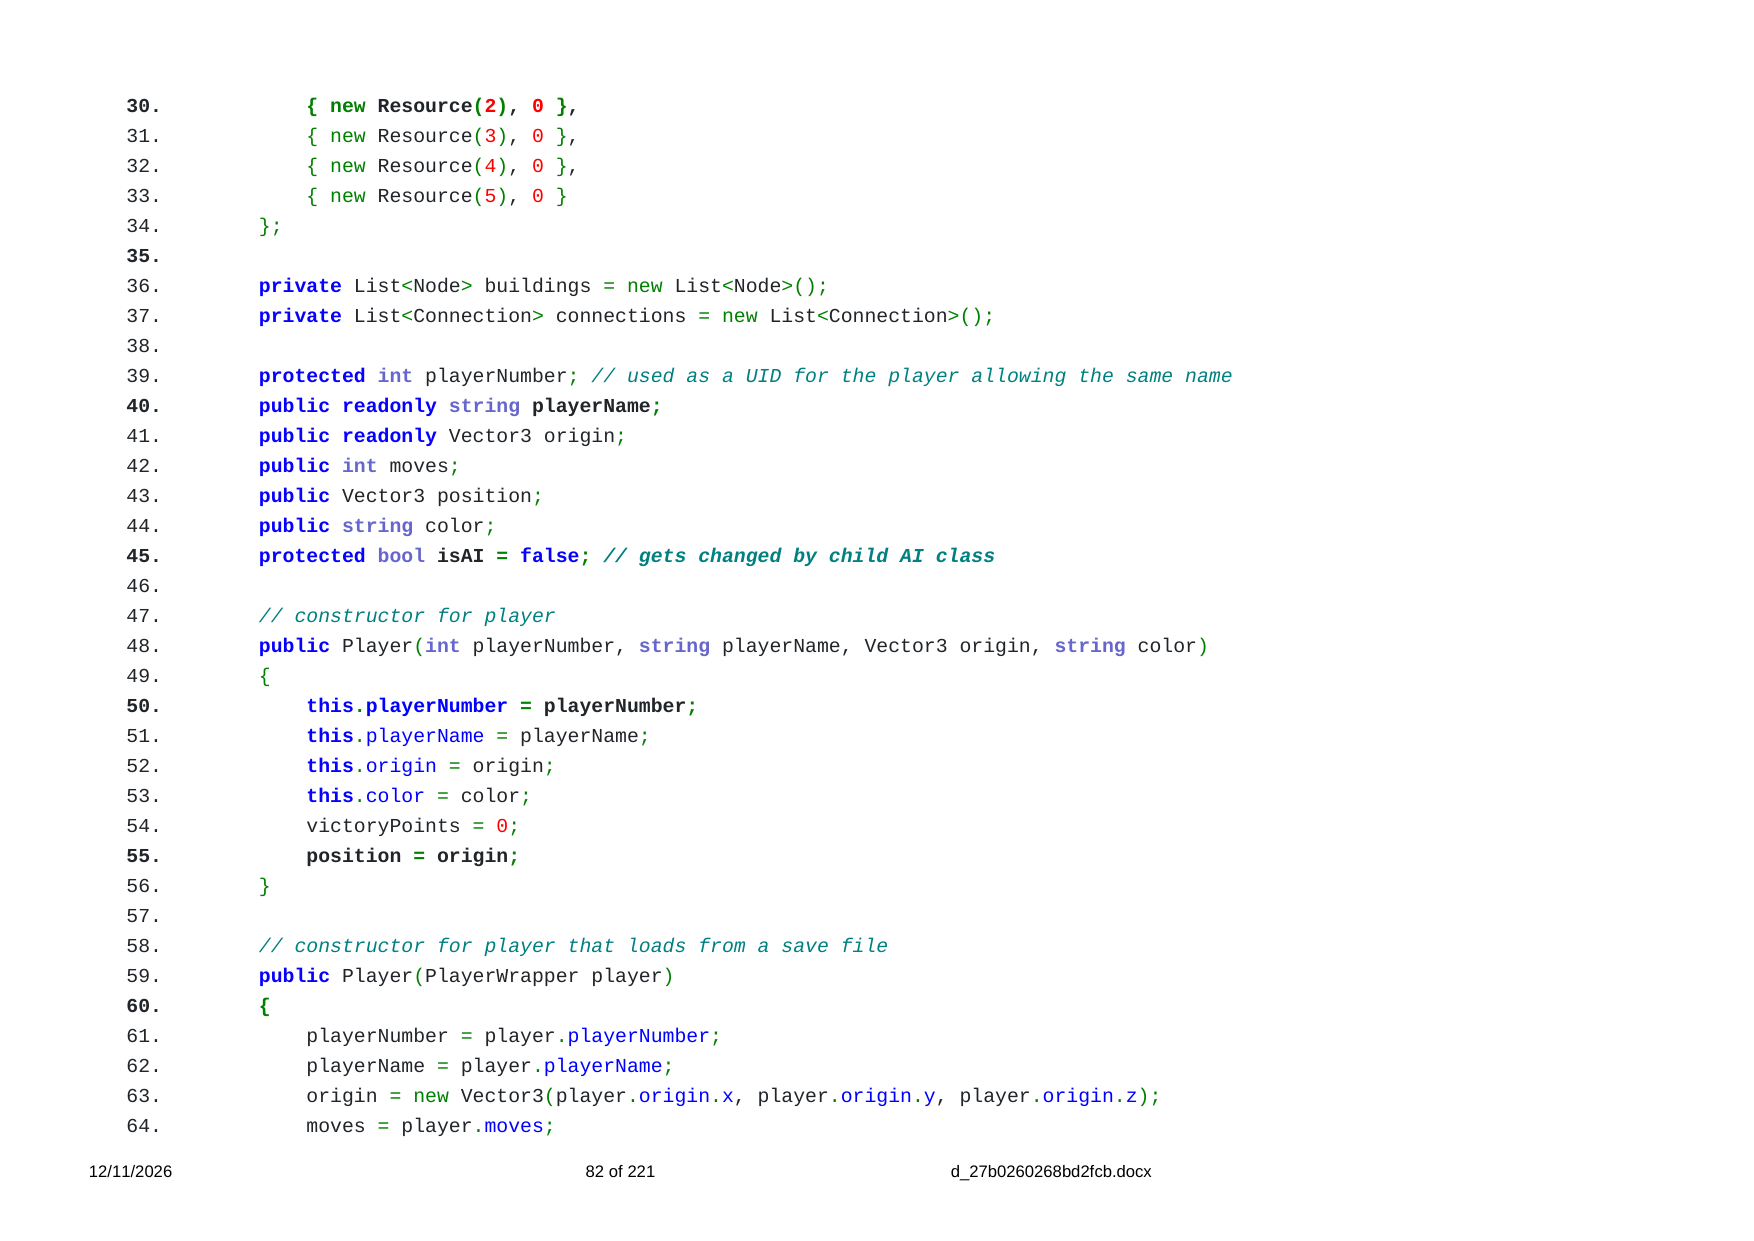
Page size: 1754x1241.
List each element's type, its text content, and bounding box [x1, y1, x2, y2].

list public readonly string playerName; [126, 389, 1665, 419]
list origin = new Vector3(player.origin.x, player.origin.y, player.origin.z); [126, 1079, 1665, 1109]
list protected bool isAI = false; // gets changed by child AI class [126, 539, 1665, 569]
list // constructor for player that loads from a save file [126, 929, 1665, 959]
list public readonly Vector3 origin; [126, 419, 1665, 449]
list }; [126, 209, 1665, 239]
list playerName = player.playerName; [126, 1049, 1665, 1079]
list this.playerNumber = playerNumber; [126, 689, 1665, 719]
list public int moves; [126, 449, 1665, 479]
list { [126, 989, 1665, 1019]
list { new Resource(5), 0 } [126, 179, 1665, 209]
list position = origin; [126, 839, 1665, 869]
list public Player(PlayerWrapper player) [126, 959, 1665, 989]
list { new Resource(2), 0 }, [126, 89, 1665, 119]
list this.origin = origin; [126, 749, 1665, 779]
list { [126, 659, 1665, 689]
list { new Resource(4), 0 }, [126, 149, 1665, 179]
list // constructor for player [126, 599, 1665, 629]
list private List<Connection> connections = new List<Connection>(); [126, 299, 1665, 329]
list { new Resource(3), 0 }, [126, 119, 1665, 149]
list protected int playerNumber; // used as a UID for the player allowing the same name [126, 359, 1665, 389]
list victoryPoints = 0; [126, 809, 1665, 839]
list playerNumber = player.playerNumber; [126, 1019, 1665, 1049]
list moves = player.moves; [126, 1109, 1665, 1139]
list this.color = color; [126, 779, 1665, 809]
list public string color; [126, 509, 1665, 539]
list } [126, 869, 1665, 899]
list private List<Node> buildings = new List<Node>(); [126, 269, 1665, 299]
list this.playerName = playerName; [126, 719, 1665, 749]
list public Vector3 position; [126, 479, 1665, 509]
list public Player(int playerNumber, string playerName, Vector3 origin, string color) [126, 629, 1665, 659]
